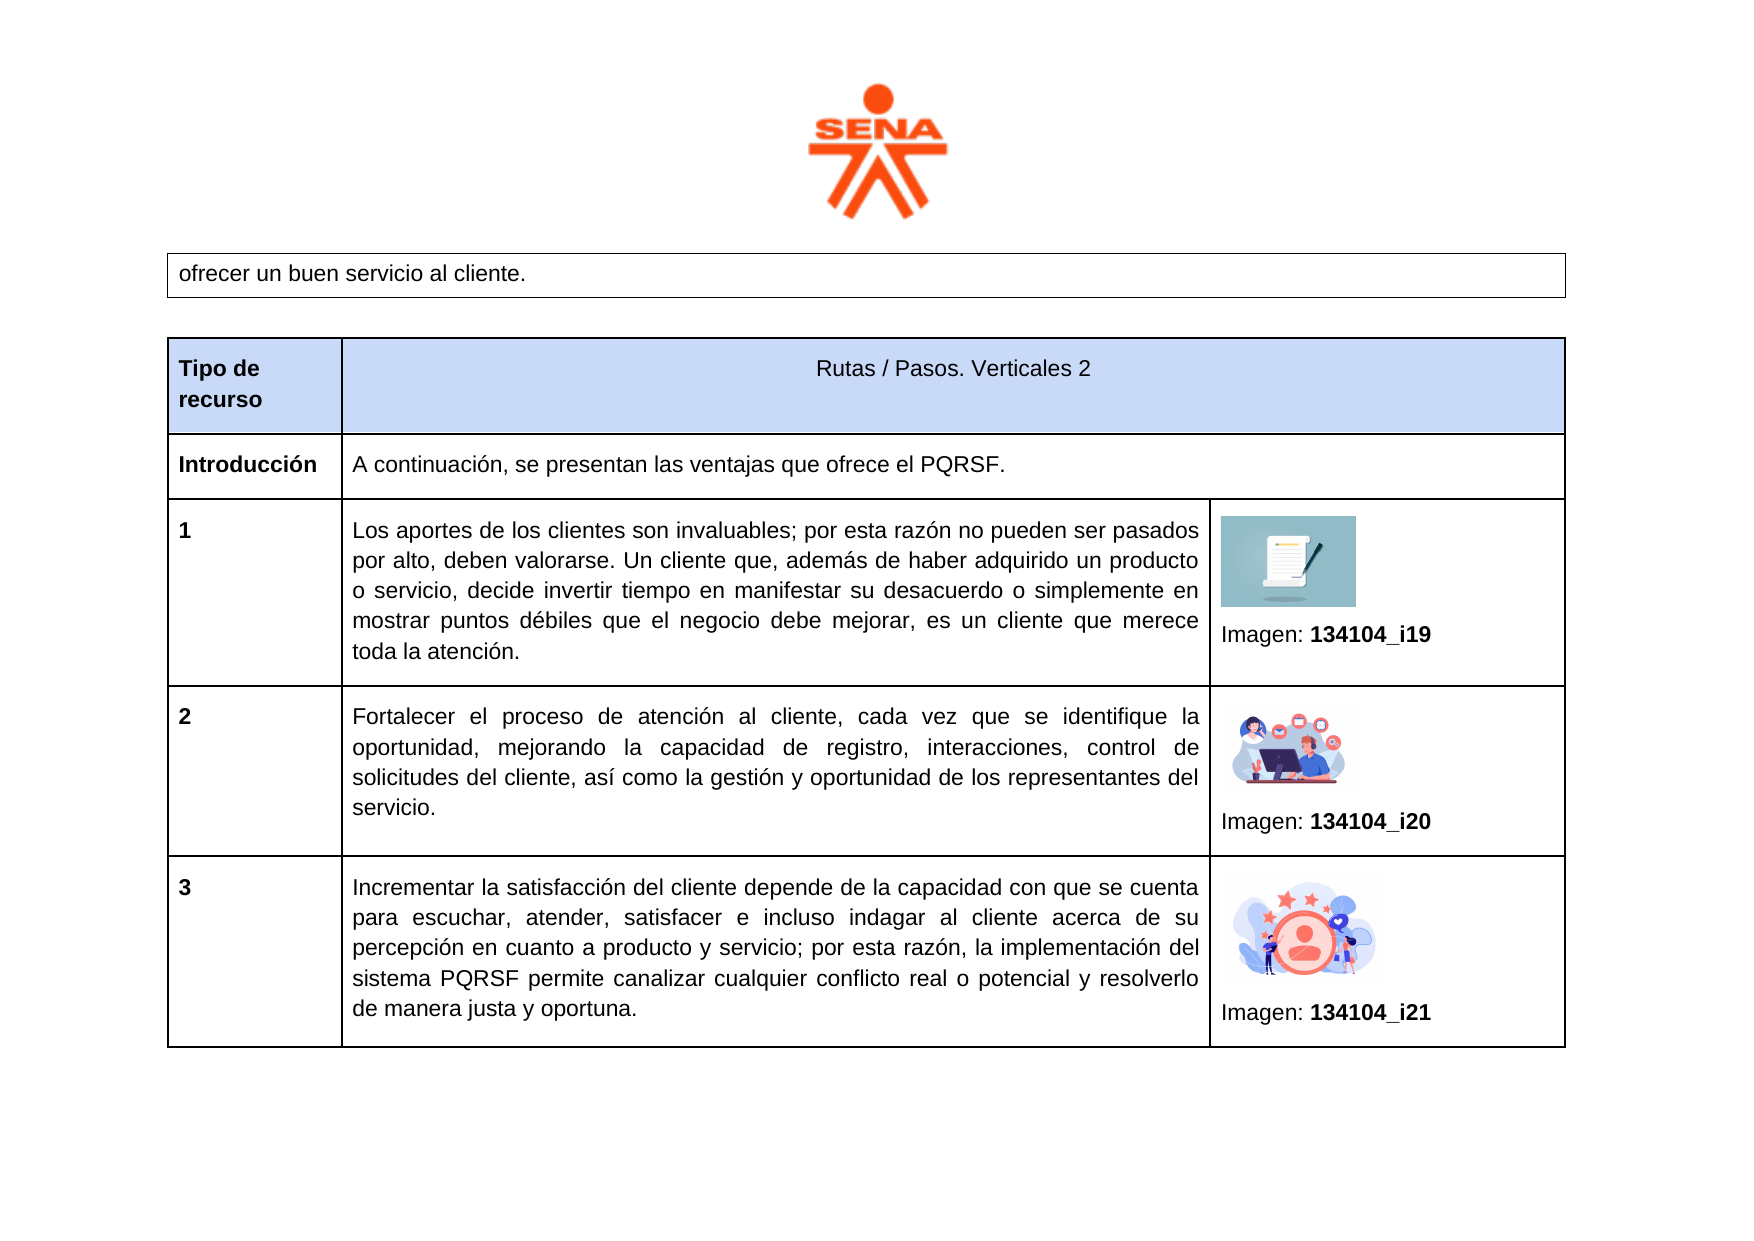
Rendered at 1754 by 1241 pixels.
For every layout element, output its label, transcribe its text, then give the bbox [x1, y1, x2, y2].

table_cell 2 [169, 687, 341, 855]
table_header Rutas / Pasos. Verticales 2 [343, 339, 1564, 432]
picture [1220, 516, 1356, 607]
table_cell 1 [169, 500, 341, 684]
table_cell Introducción [169, 435, 341, 498]
picture [1220, 873, 1387, 984]
picture [796, 75, 958, 227]
picture [1220, 703, 1357, 794]
table_cell Imagen: 134104_i20 [1211, 687, 1564, 855]
table_cell Imagen: 134104_i19 [1211, 500, 1564, 684]
table_header Tipo de recurso [169, 339, 341, 432]
table_cell 3 [169, 857, 341, 1046]
table_cell Incrementar la satisfacción del cliente depende de la capacidad con que se cuenta para escuchar, atender, satisfacer e incluso indagar al cliente acerca de su percepción en cuanto a producto y servicio; por esta razón, la implementación del sistema PQRSF permite canalizar cualquier conflicto real o potencial y resolverlo de manera justa y oportuna. [343, 857, 1209, 1046]
table_cell Fortalecer el proceso de atención al cliente, cada vez que se identifique la oportunidad, mejorando la capacidad de registro, interacciones, control de solicitudes del cliente, así como la gestión y oportunidad de los representantes del servicio. [343, 687, 1209, 855]
table_cell Imagen: 134104_i21 [1211, 857, 1564, 1046]
table_cell Los aportes de los clientes son invaluables; por esta razón no pueden ser pasados por alto, deben valorarse. Un cliente que, además de haber adquirido un producto o servicio, decide invertir tiempo en manifestar su desacuerdo o simplemente en mostrar puntos débiles que el negocio debe mejorar, es un cliente que merece toda la atención. [343, 500, 1209, 684]
table_cell A continuación, se presentan las ventajas que ofrece el PQRSF. [343, 435, 1564, 498]
